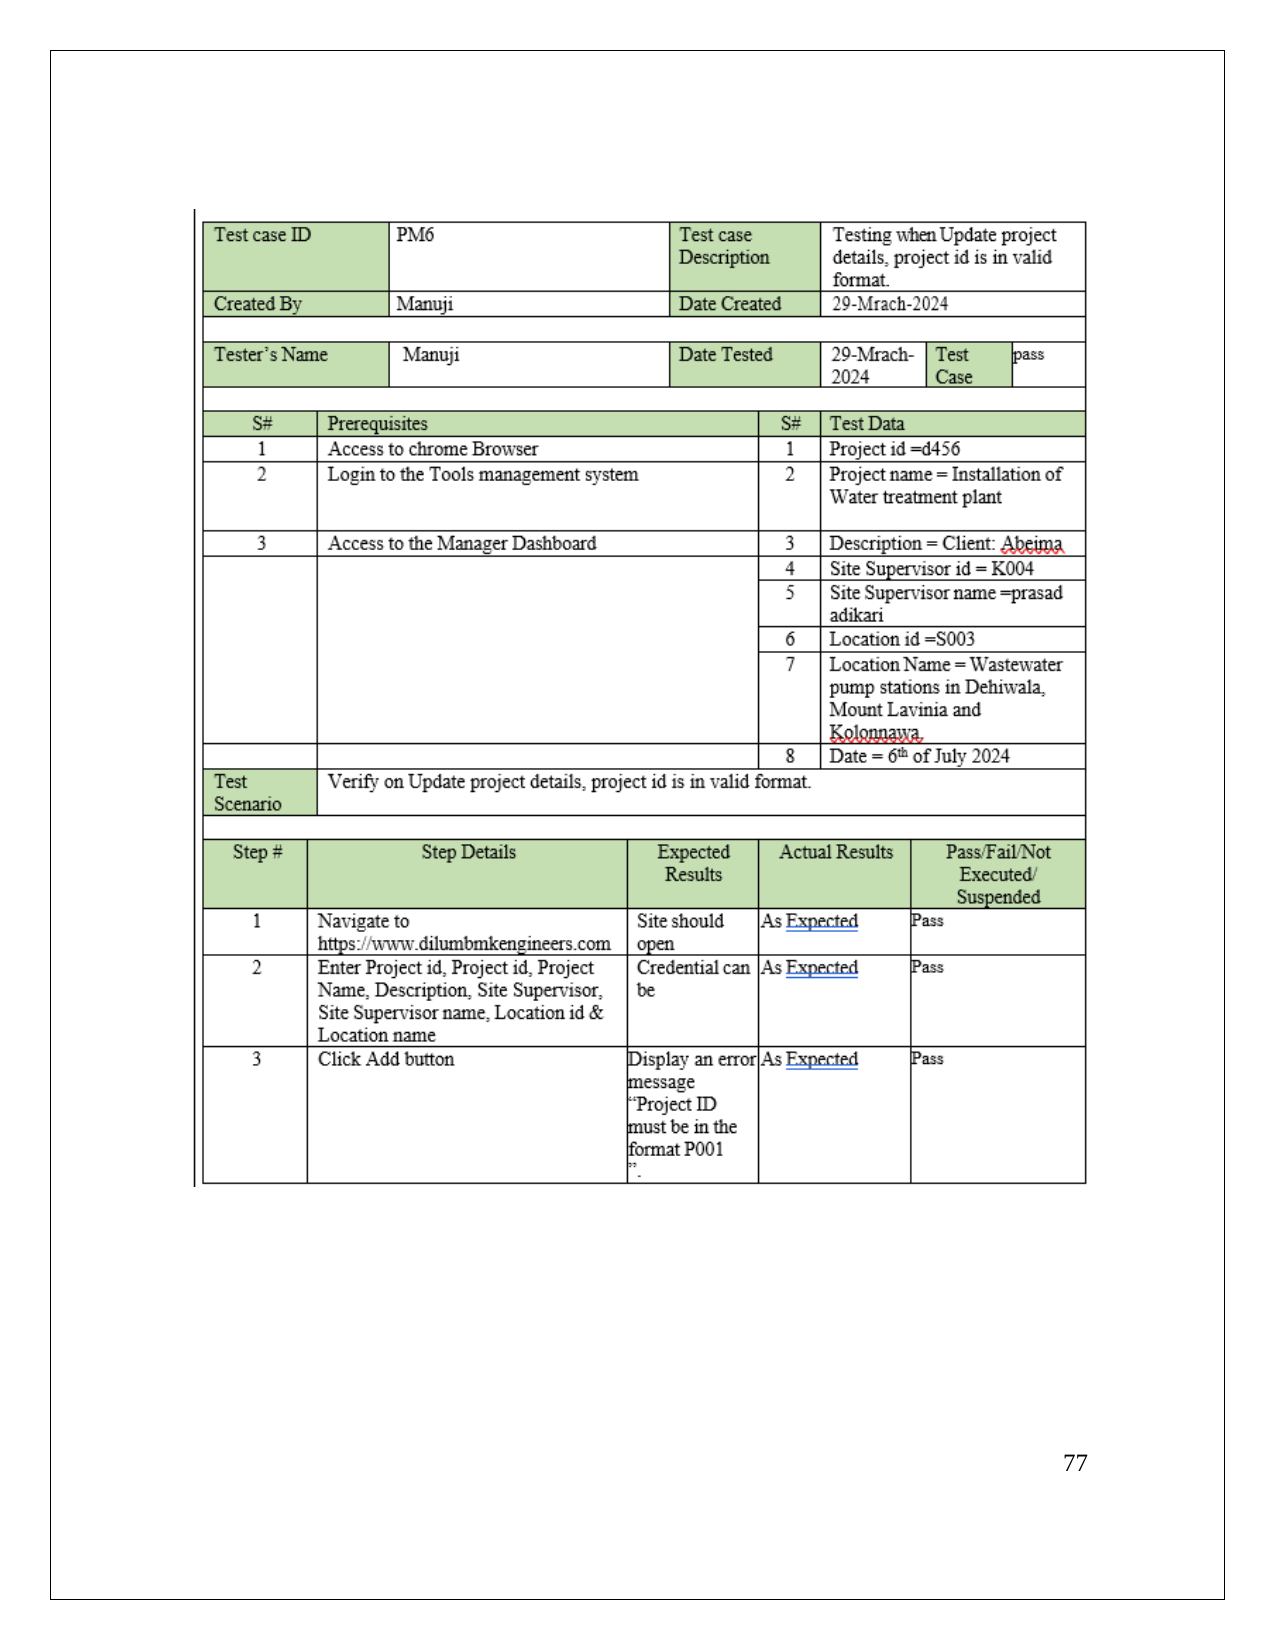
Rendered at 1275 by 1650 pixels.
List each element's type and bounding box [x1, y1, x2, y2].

picture [187, 209, 1088, 1187]
